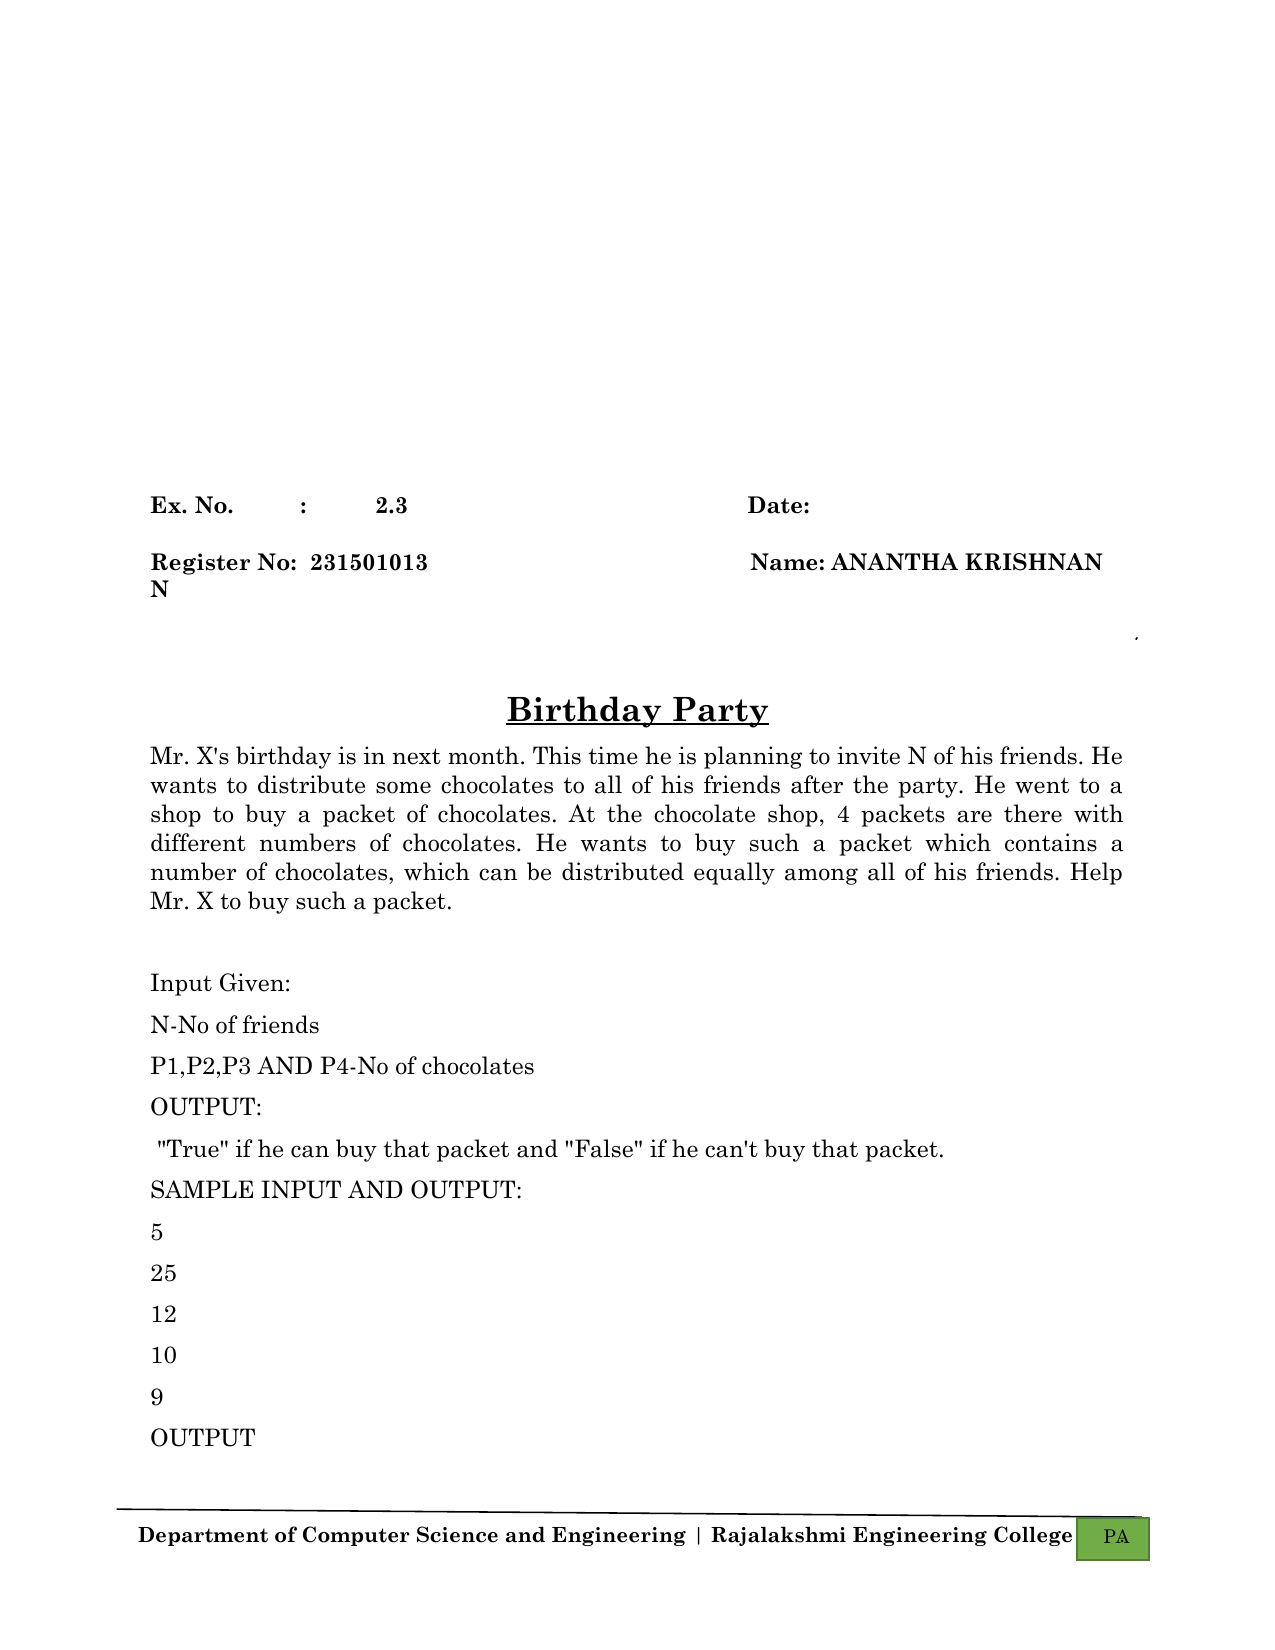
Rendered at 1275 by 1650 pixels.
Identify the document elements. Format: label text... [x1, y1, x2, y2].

text 25 [150, 1258, 1125, 1286]
text Mr. X's birthday is in next month. This time he is planning to invite N of his friends. He wants to distribute some chocolates to all of his friends after the party. He went to a shop to buy a packet of chocolates. At the chocolate shop, 4 packets are there with different numbers of chocolates. He wants to buy such a packet which contains a number of chocolates, which can be distributed equally among all of his friends. Help Mr. X to buy such a packet. [150, 741, 1125, 914]
text OUTPUT [150, 1423, 1125, 1452]
text N-No of friends [150, 1009, 1125, 1038]
text Ex. No. : 2.3 Date: [150, 491, 1125, 518]
text 5 [150, 1216, 1125, 1245]
text P1,P2,P3 AND P4-No of chocolates [150, 1051, 1125, 1080]
text 10 [150, 1340, 1125, 1369]
text Birthday Party [150, 688, 1125, 729]
text 9 [150, 1382, 1125, 1411]
text Register No: 231501013 Name: ANANTHA KRISHNAN N [150, 547, 1125, 603]
text 12 [150, 1299, 1125, 1328]
text OUTPUT: [150, 1092, 1125, 1121]
text "True" if he can buy that packet and "False" if he can't buy that packet. [150, 1133, 1125, 1162]
text Input Given: [150, 968, 1125, 997]
text SAMPLE INPUT AND OUTPUT: [150, 1175, 1125, 1204]
